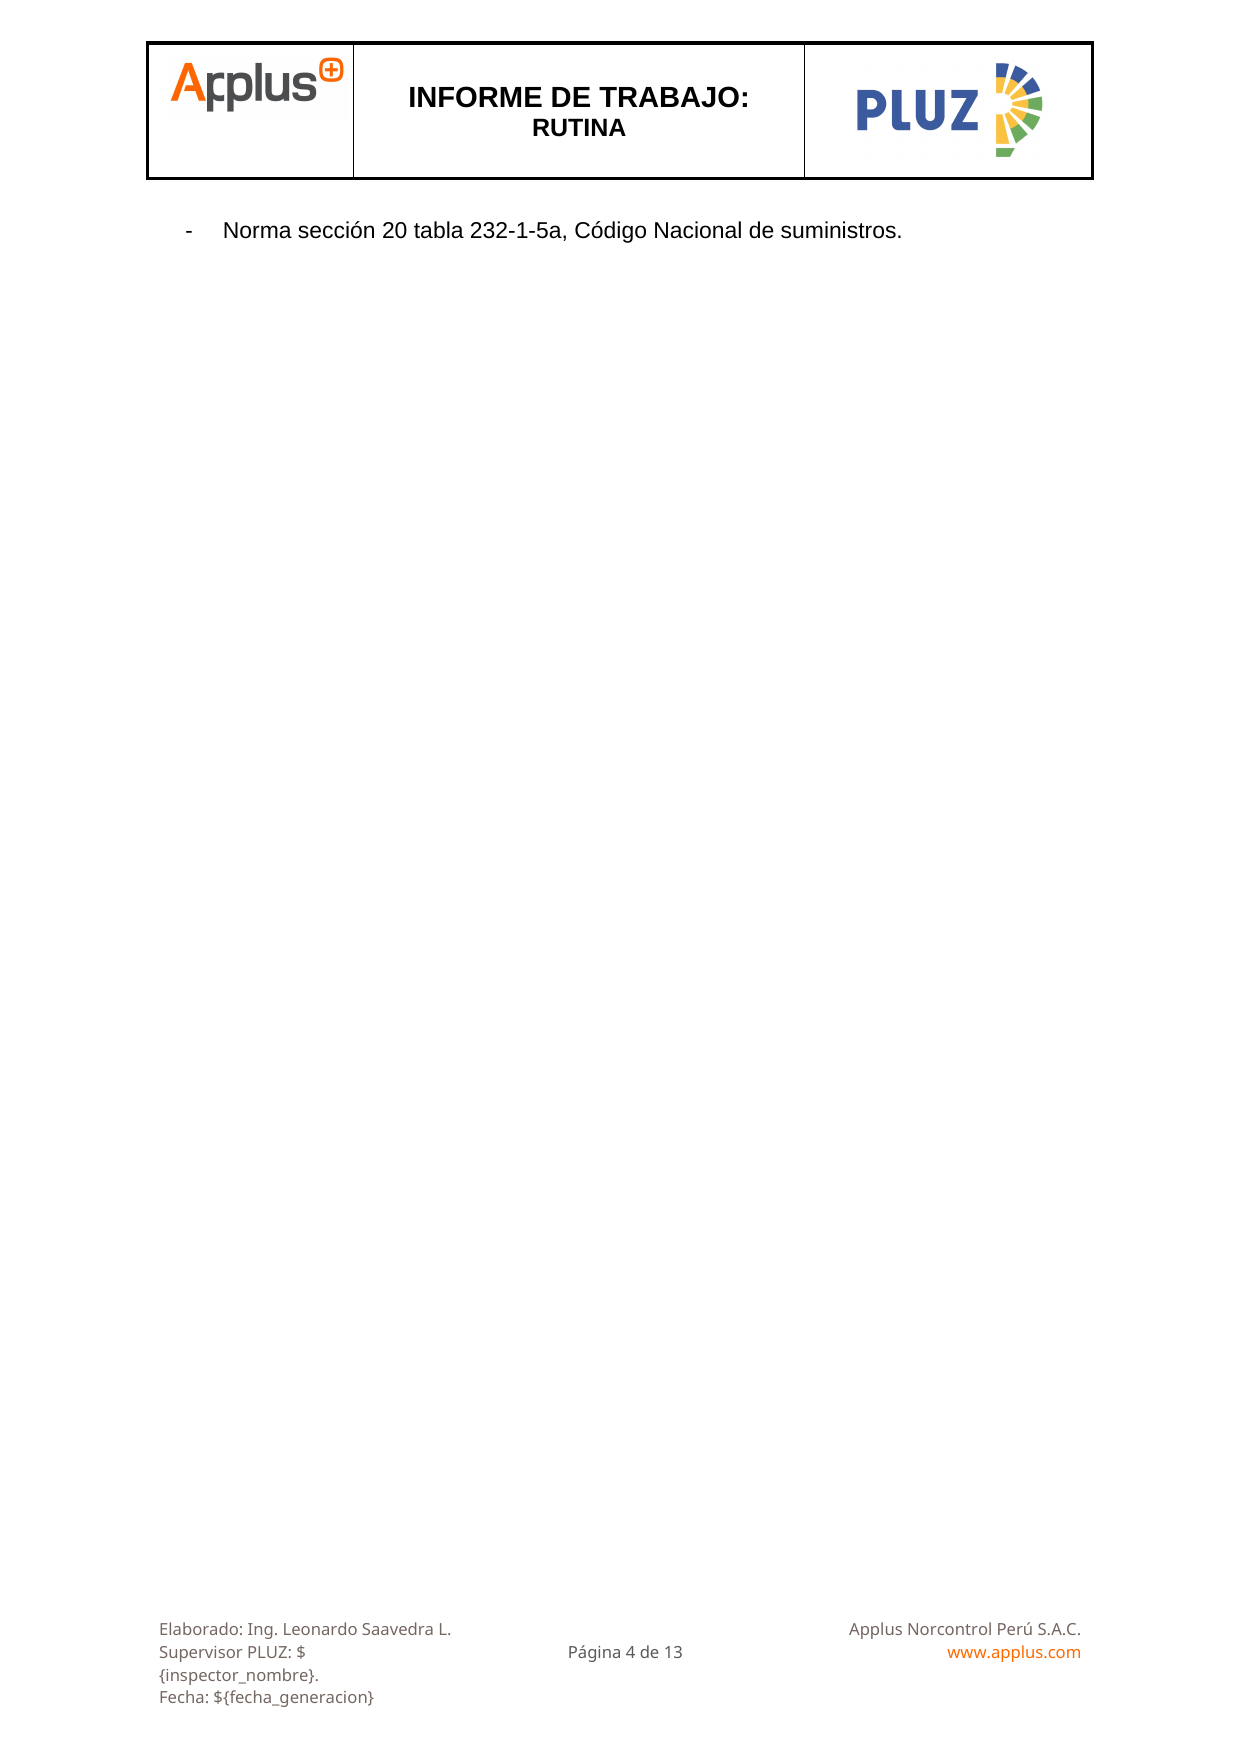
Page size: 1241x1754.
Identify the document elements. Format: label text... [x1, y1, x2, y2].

picture [847, 50, 1050, 165]
list Norma sección 20 tabla 232-1-5a, Código Nacional de suministros. [185, 214, 1092, 246]
picture [165, 55, 348, 120]
